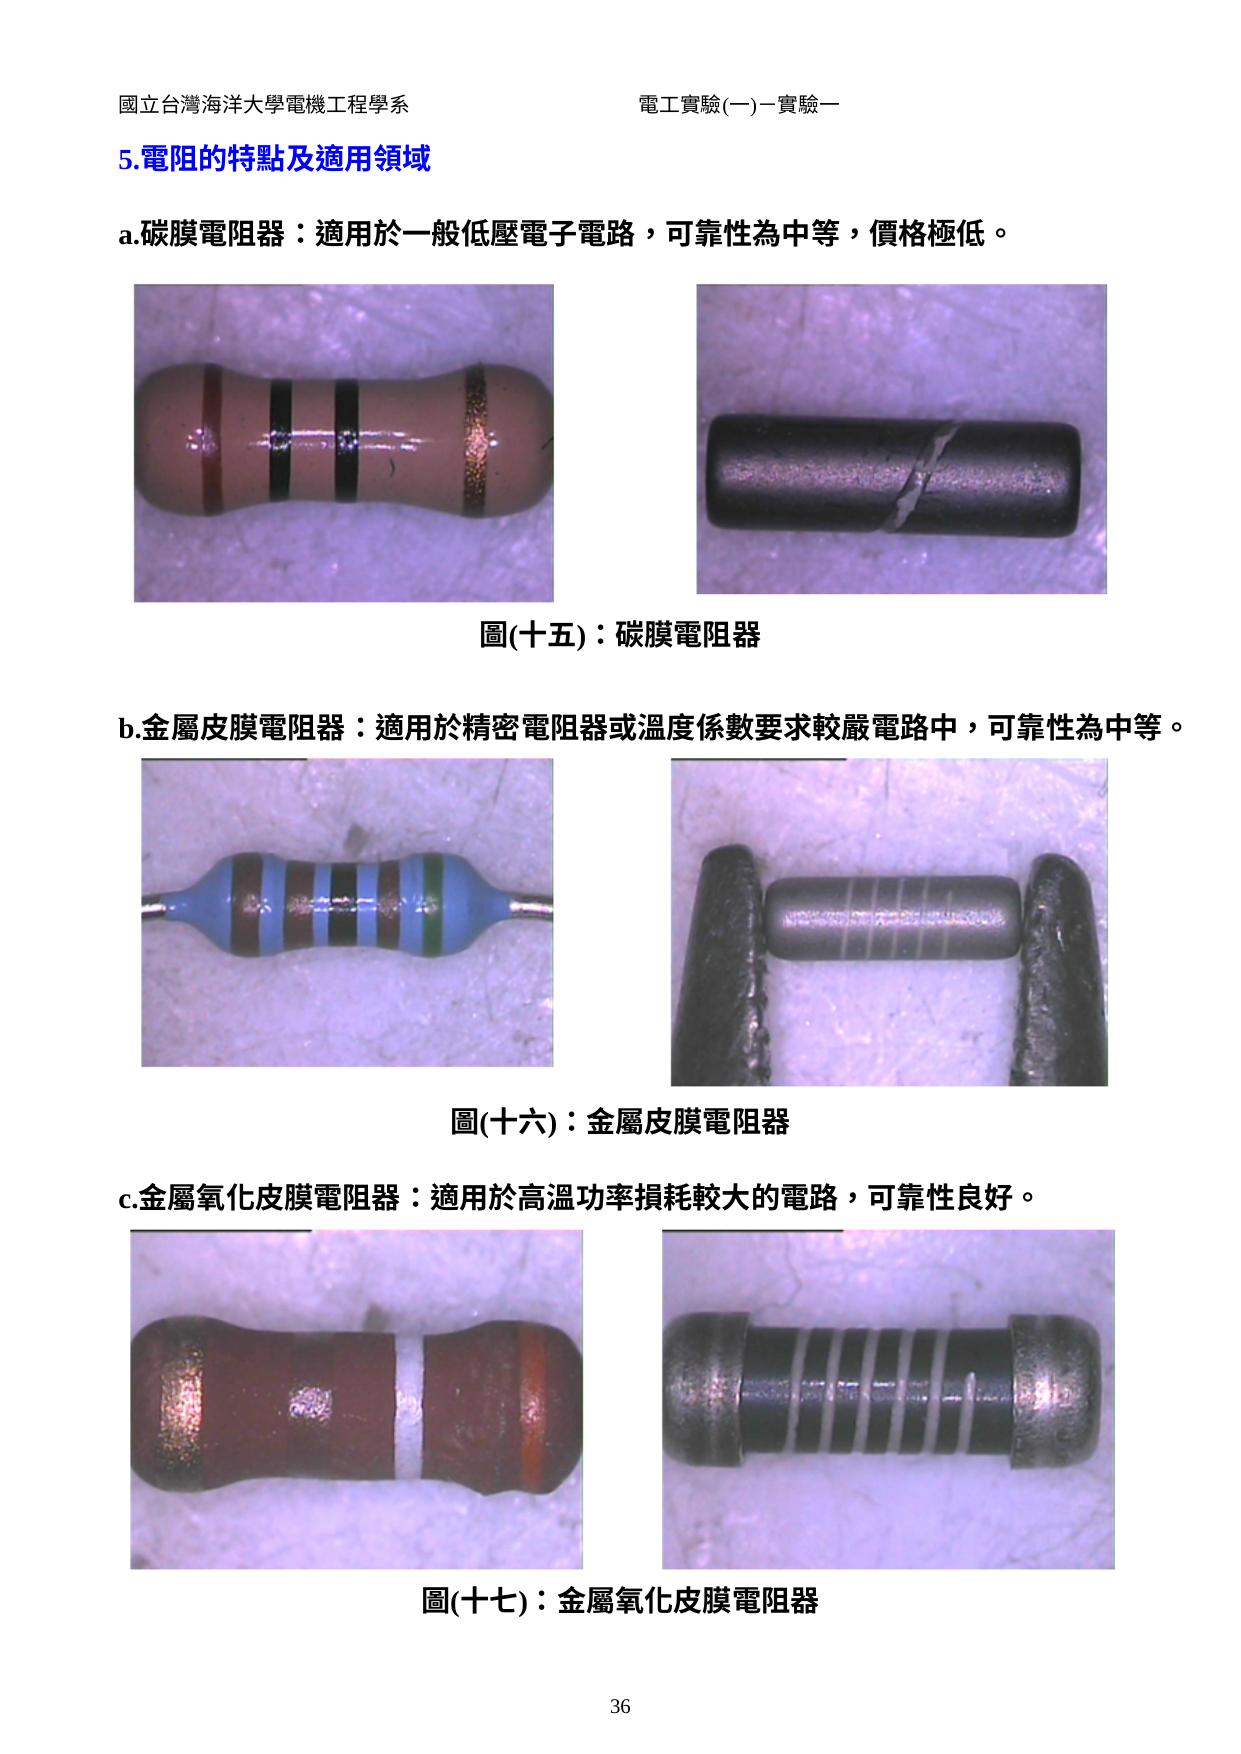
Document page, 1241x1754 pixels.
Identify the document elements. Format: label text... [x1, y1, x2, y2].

text 5.電阻的特點及適用領域 [118, 119, 1122, 194]
text 圖(十六)：金屬皮膜電阻器 [118, 1099, 1122, 1141]
picture [118, 1216, 1122, 1578]
text 圖(十七)：金屬氧化皮膜電阻器 [118, 1578, 1122, 1620]
picture [118, 746, 1122, 1099]
text b.金屬皮膜電阻器：適用於精密電阻器或溫度係數要求較嚴電路中，可靠性為中等。 [118, 704, 1168, 747]
text a.碳膜電阻器：適用於一般低壓電子電路，可靠性為中等，價格極低。 [118, 194, 1122, 268]
text 圖(十五)：碳膜電阻器 [118, 612, 1122, 653]
text c.金屬氧化皮膜電阻器：適用於高溫功率損耗較大的電路，可靠性良好。 [118, 1174, 1122, 1216]
picture [118, 268, 1122, 612]
